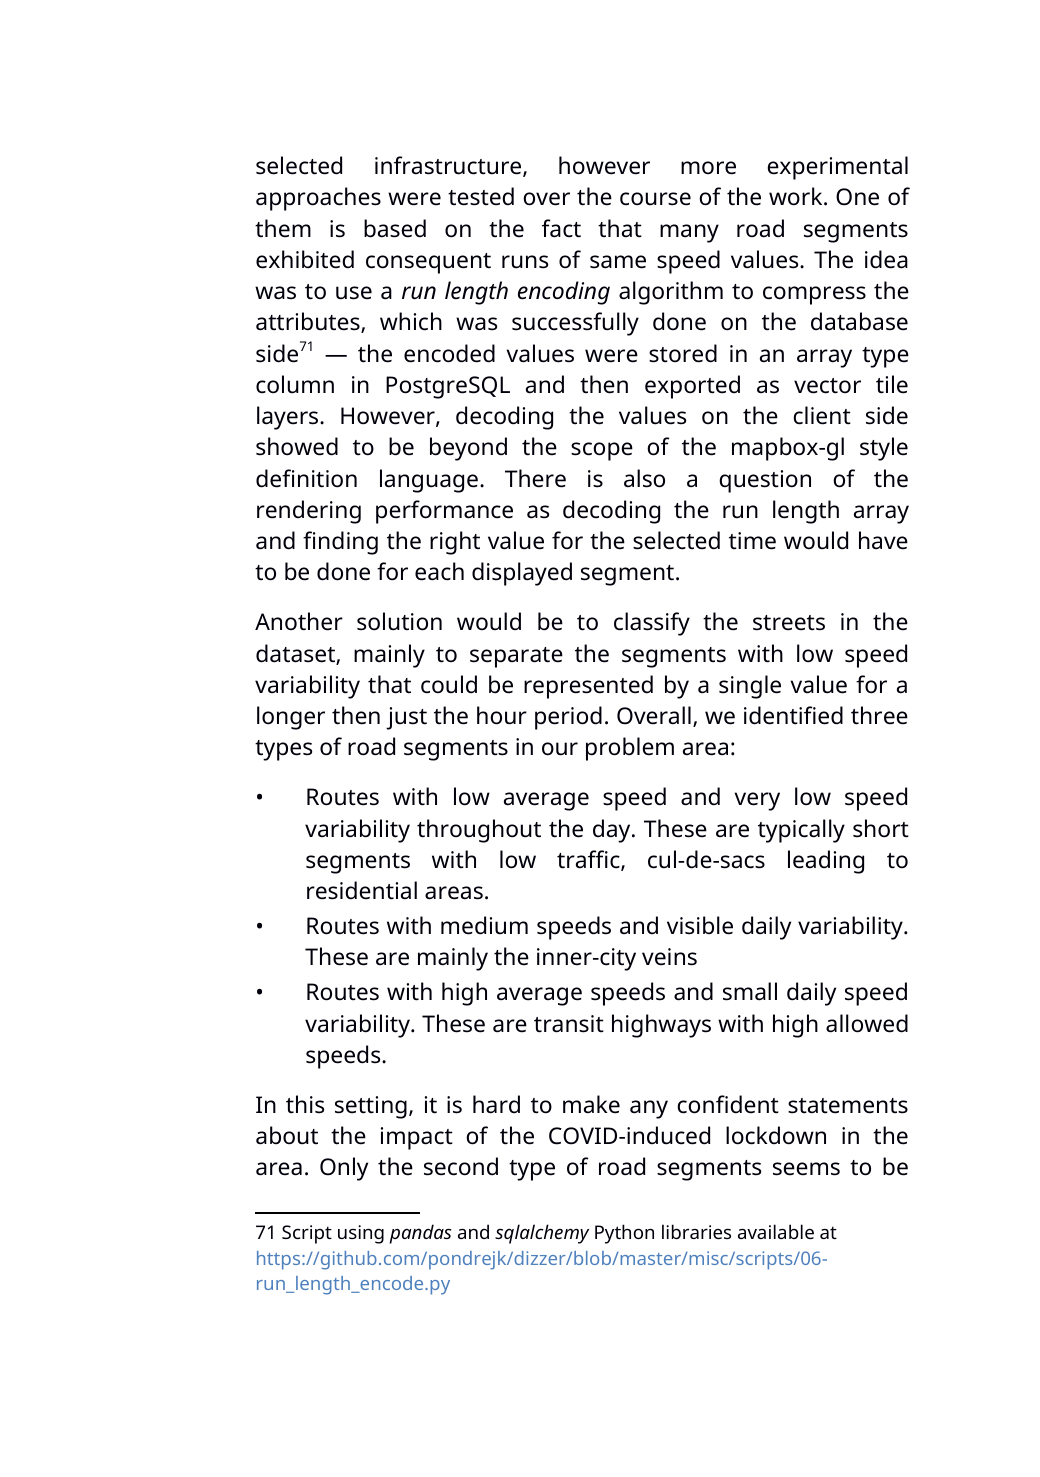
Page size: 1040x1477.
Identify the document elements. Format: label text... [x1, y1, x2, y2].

list Routes with medium speeds and visible daily variability. These are mainly the inner-city veins [255, 910, 910, 972]
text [255, 150, 910, 587]
text Another solution would be to classify the streets in the dataset, mainly to separate the segments with low speed variability that could be represented by a single value for a longer then just the hour period. Overall, we identified three types of road segments in our problem area: [255, 606, 910, 762]
list Routes with low average speed and very low speed variability throughout the day. These are typically short segments with low traffic, cul-de-sacs leading to residential areas. [255, 781, 910, 906]
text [255, 1089, 910, 1182]
list Routes with high average speeds and small daily speed variability. These are transit highways with high allowed speeds. [255, 976, 910, 1070]
